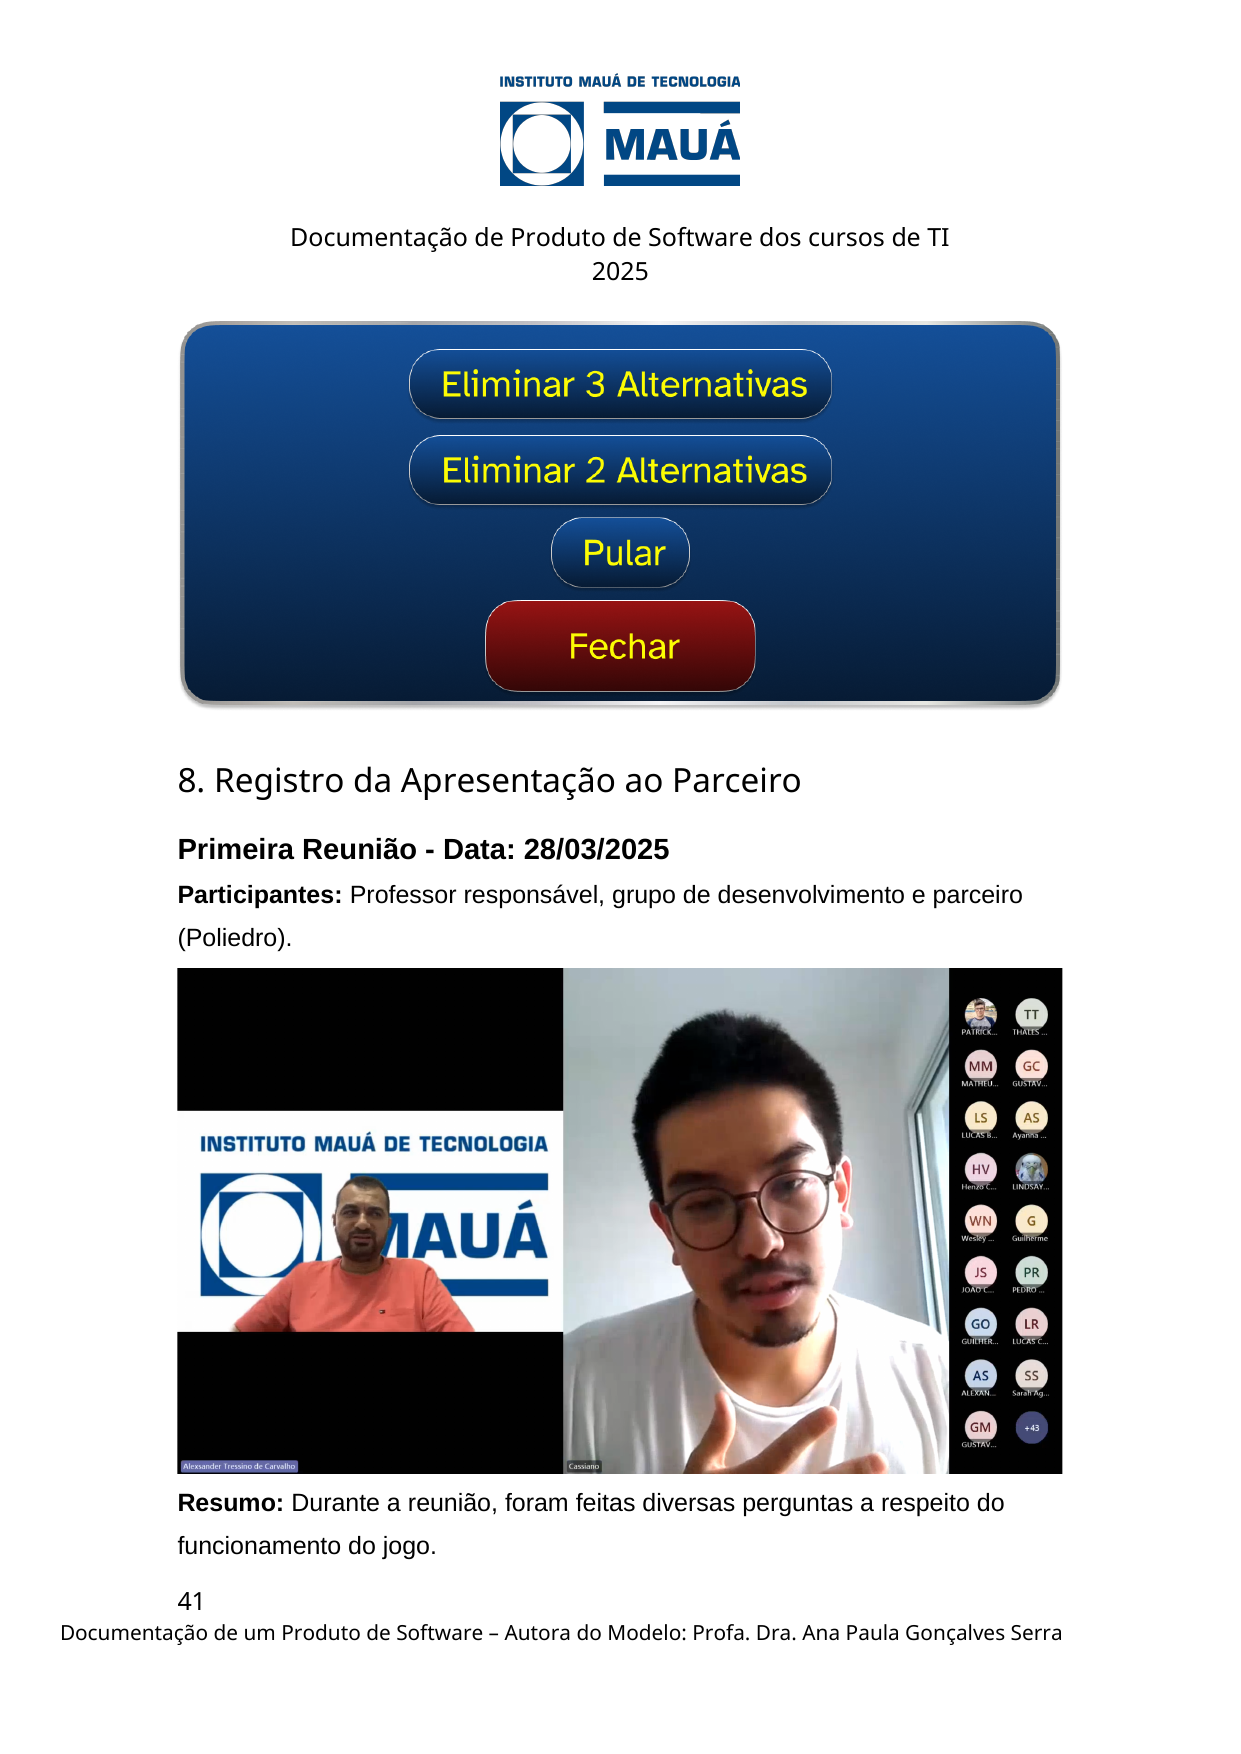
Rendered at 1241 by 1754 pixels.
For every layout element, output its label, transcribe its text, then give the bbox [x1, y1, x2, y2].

text Primeira Reunião - Data: 28/03/2025 Participantes: Professor responsável, grupo de desenvolvimento e parceiro (Poliedro). Resumo: Durante a reunião, foram feitas diversas perguntas a respeito do funcionamento do jogo. [177, 832, 1063, 968]
picture [177, 321, 1063, 711]
picture [500, 73, 740, 186]
text Primeira Reunião - Data: 28/03/2025 Participantes: Professor responsável, grupo de desenvolvimento e parceiro (Poliedro). Resumo: Durante a reunião, foram feitas diversas perguntas a respeito do funcionamento do jogo. [177, 1474, 1063, 1559]
picture [177, 968, 1063, 1474]
subtitle 8. Registro da Apresentação ao Parceiro [177, 757, 1063, 802]
